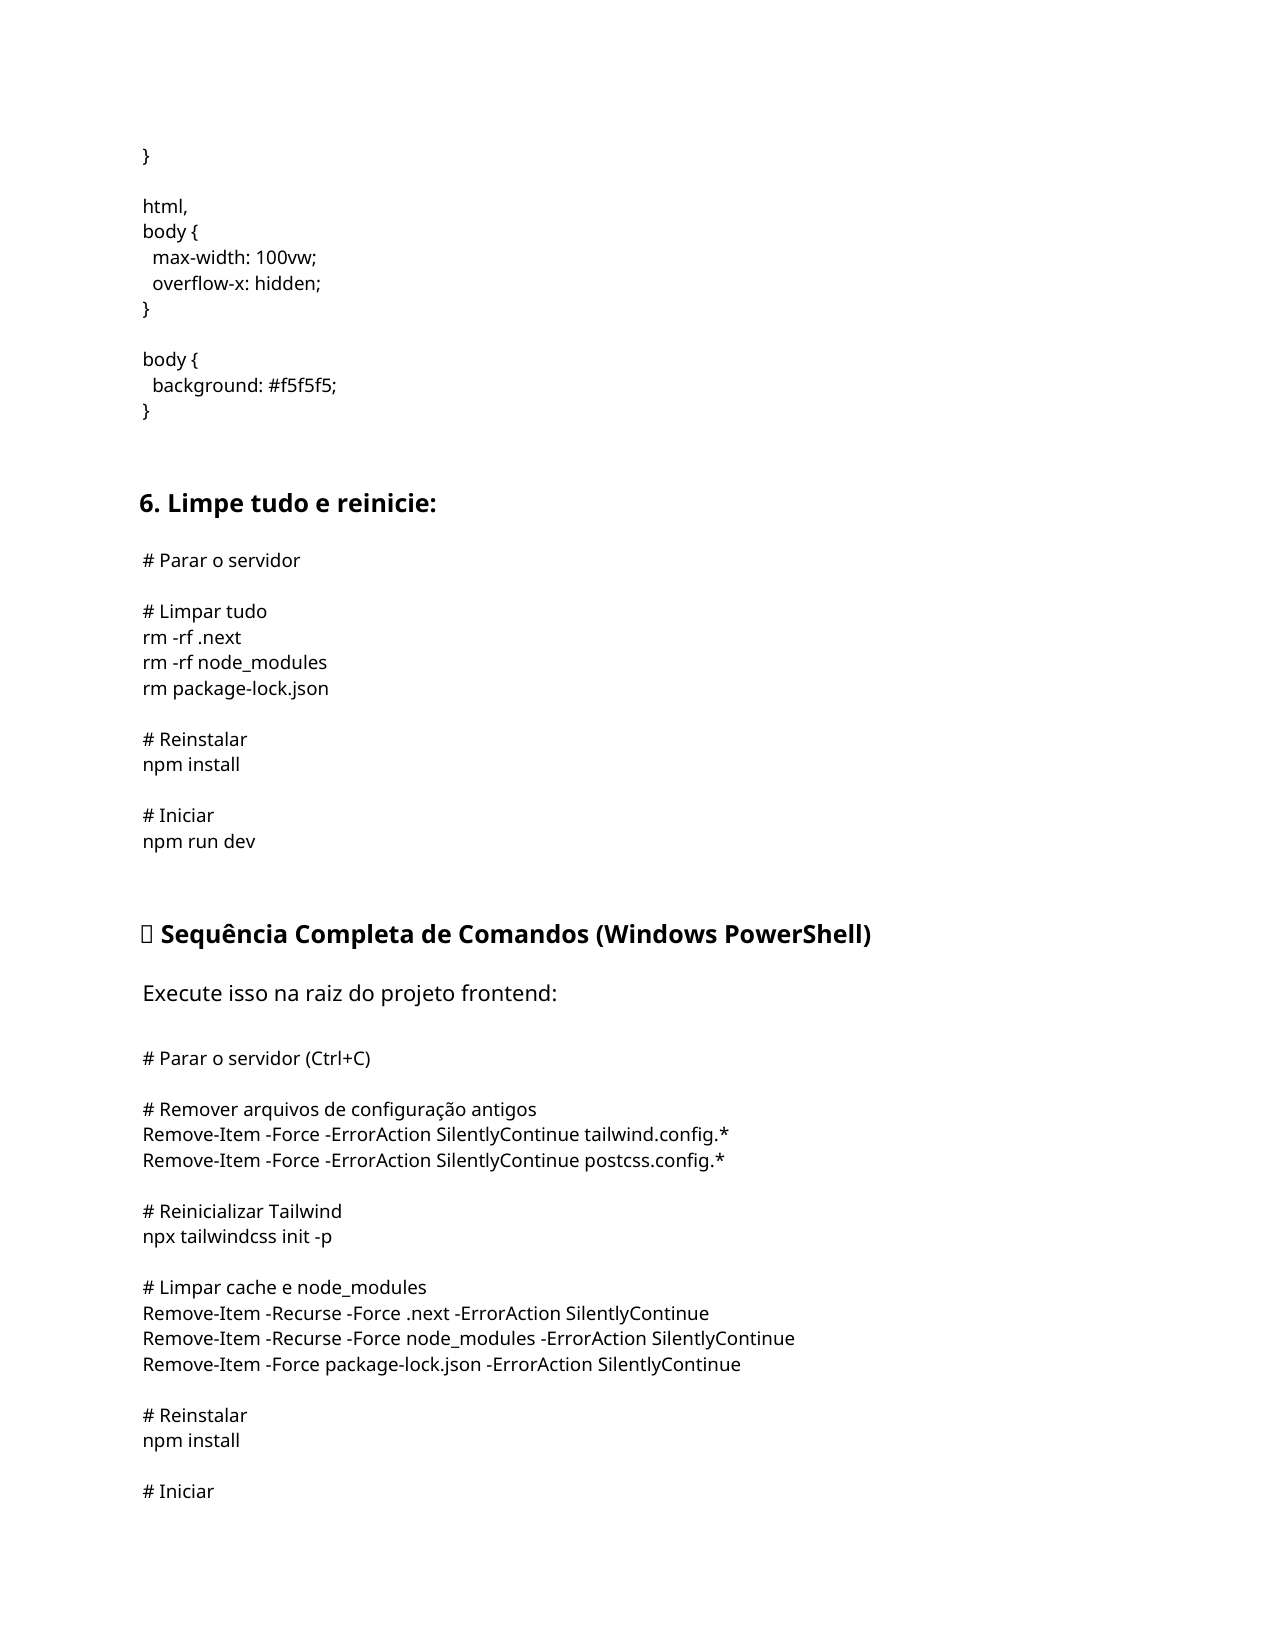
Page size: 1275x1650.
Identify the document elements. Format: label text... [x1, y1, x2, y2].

text 🎯 Sequência Completa de Comandos (Windows PowerShell) [139, 916, 1133, 950]
text Execute isso na raiz do projeto frontend: [142, 978, 1133, 1008]
text 6. Limpe tudo e reinicie: [139, 486, 1133, 519]
